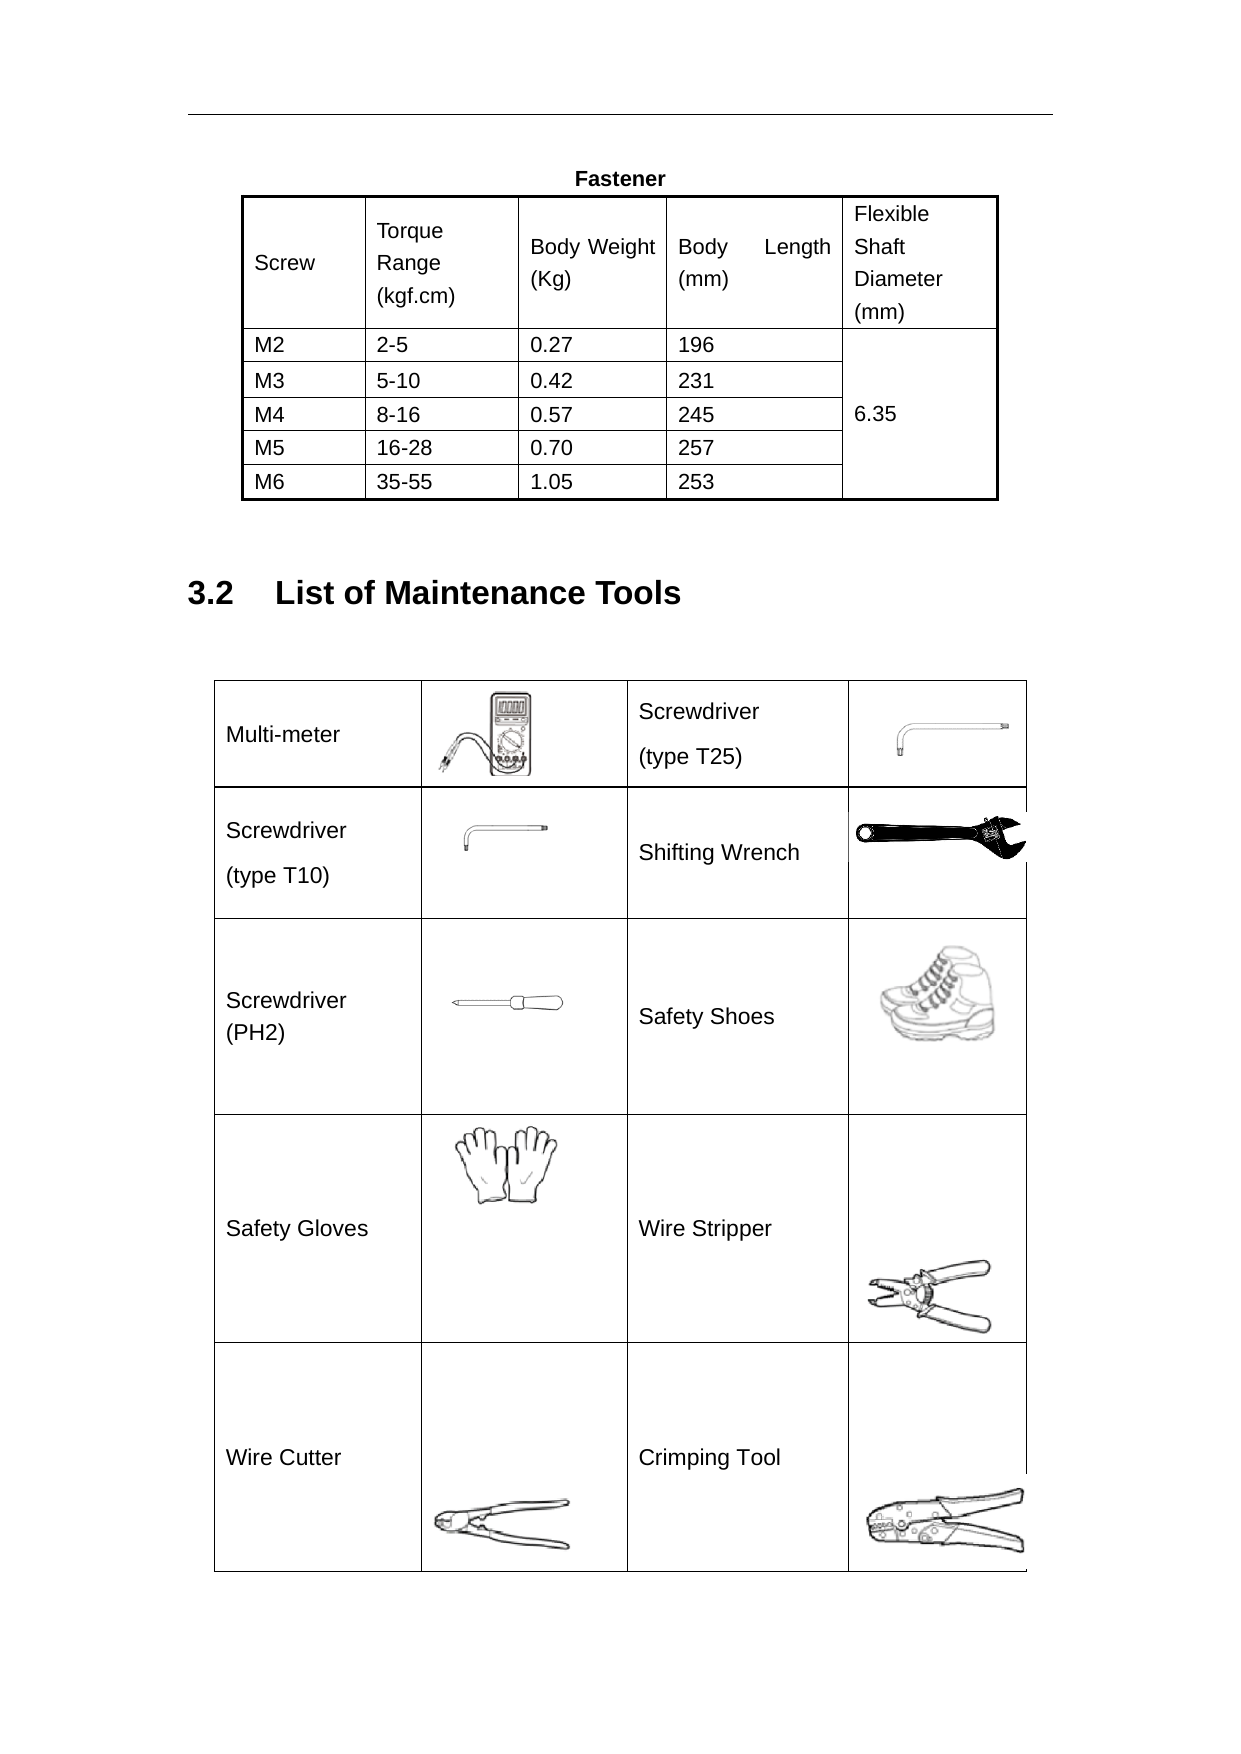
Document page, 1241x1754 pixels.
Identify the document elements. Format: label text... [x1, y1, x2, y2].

picture [434, 691, 577, 786]
table_cell M5 [244, 431, 365, 464]
table_cell 0.70 [519, 431, 666, 464]
table_cell 35-55 [366, 465, 518, 497]
picture [860, 1474, 1036, 1569]
subtitle List of Maintenance Tools [187, 560, 1053, 625]
table_cell Crimping Tool [628, 1343, 848, 1571]
picture [455, 818, 556, 860]
table_cell [422, 1343, 627, 1571]
table_header Body Length (mm) [667, 198, 842, 328]
table_cell 0.42 [519, 362, 666, 397]
picture [445, 988, 566, 1018]
table_cell [849, 1343, 1026, 1571]
table_cell M4 [244, 398, 365, 430]
table_cell M6 [244, 465, 365, 497]
table_cell [849, 862, 1026, 917]
table_cell [849, 919, 1026, 1113]
table_cell Wire Cutter [215, 1343, 421, 1571]
table_cell 196 [667, 329, 842, 361]
picture [860, 1244, 1015, 1339]
table_cell 253 [667, 465, 842, 497]
table_cell 6.35 [843, 329, 996, 497]
table_cell [422, 788, 627, 917]
table_cell M3 [244, 362, 365, 397]
table_cell Safety Shoes [628, 919, 848, 1113]
table_cell 231 [667, 362, 842, 397]
table_cell 0.27 [519, 329, 666, 361]
picture [888, 715, 1013, 763]
table_cell [849, 1115, 1026, 1342]
table_cell 8-16 [366, 398, 518, 430]
table_cell [422, 1115, 627, 1342]
table_header Screw [244, 198, 365, 328]
picture [442, 1122, 569, 1216]
table_cell 257 [667, 431, 842, 464]
table_cell M2 [244, 329, 365, 361]
table_cell Wire Stripper [628, 1115, 848, 1342]
table_header Multi-meter [215, 681, 421, 786]
table_cell Shifting Wrench [628, 788, 848, 917]
table_cell Screwdriver (PH2) [215, 919, 421, 1113]
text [187, 162, 1053, 194]
table_header [422, 681, 627, 786]
table_cell Screwdriver (type T10) [215, 788, 421, 917]
table_cell [849, 788, 1026, 812]
table_cell 245 [667, 398, 842, 430]
table_cell [422, 919, 627, 1113]
table_cell Safety Gloves [215, 1115, 421, 1342]
table_header Body Weight (Kg) [519, 198, 666, 328]
picture [870, 939, 1026, 1055]
table_header [849, 681, 1026, 786]
picture [432, 1474, 573, 1569]
table_cell 0.57 [519, 398, 666, 430]
picture [848, 812, 1031, 862]
table_cell 16-28 [366, 431, 518, 464]
table_cell 5-10 [366, 362, 518, 397]
table_header Screwdriver (type T25) [628, 681, 848, 786]
table_header Torque Range (kgf.cm) [366, 198, 518, 328]
table_cell 1.05 [519, 465, 666, 497]
table_header Flexible Shaft Diameter (mm) [843, 198, 996, 328]
table_cell 2-5 [366, 329, 518, 361]
